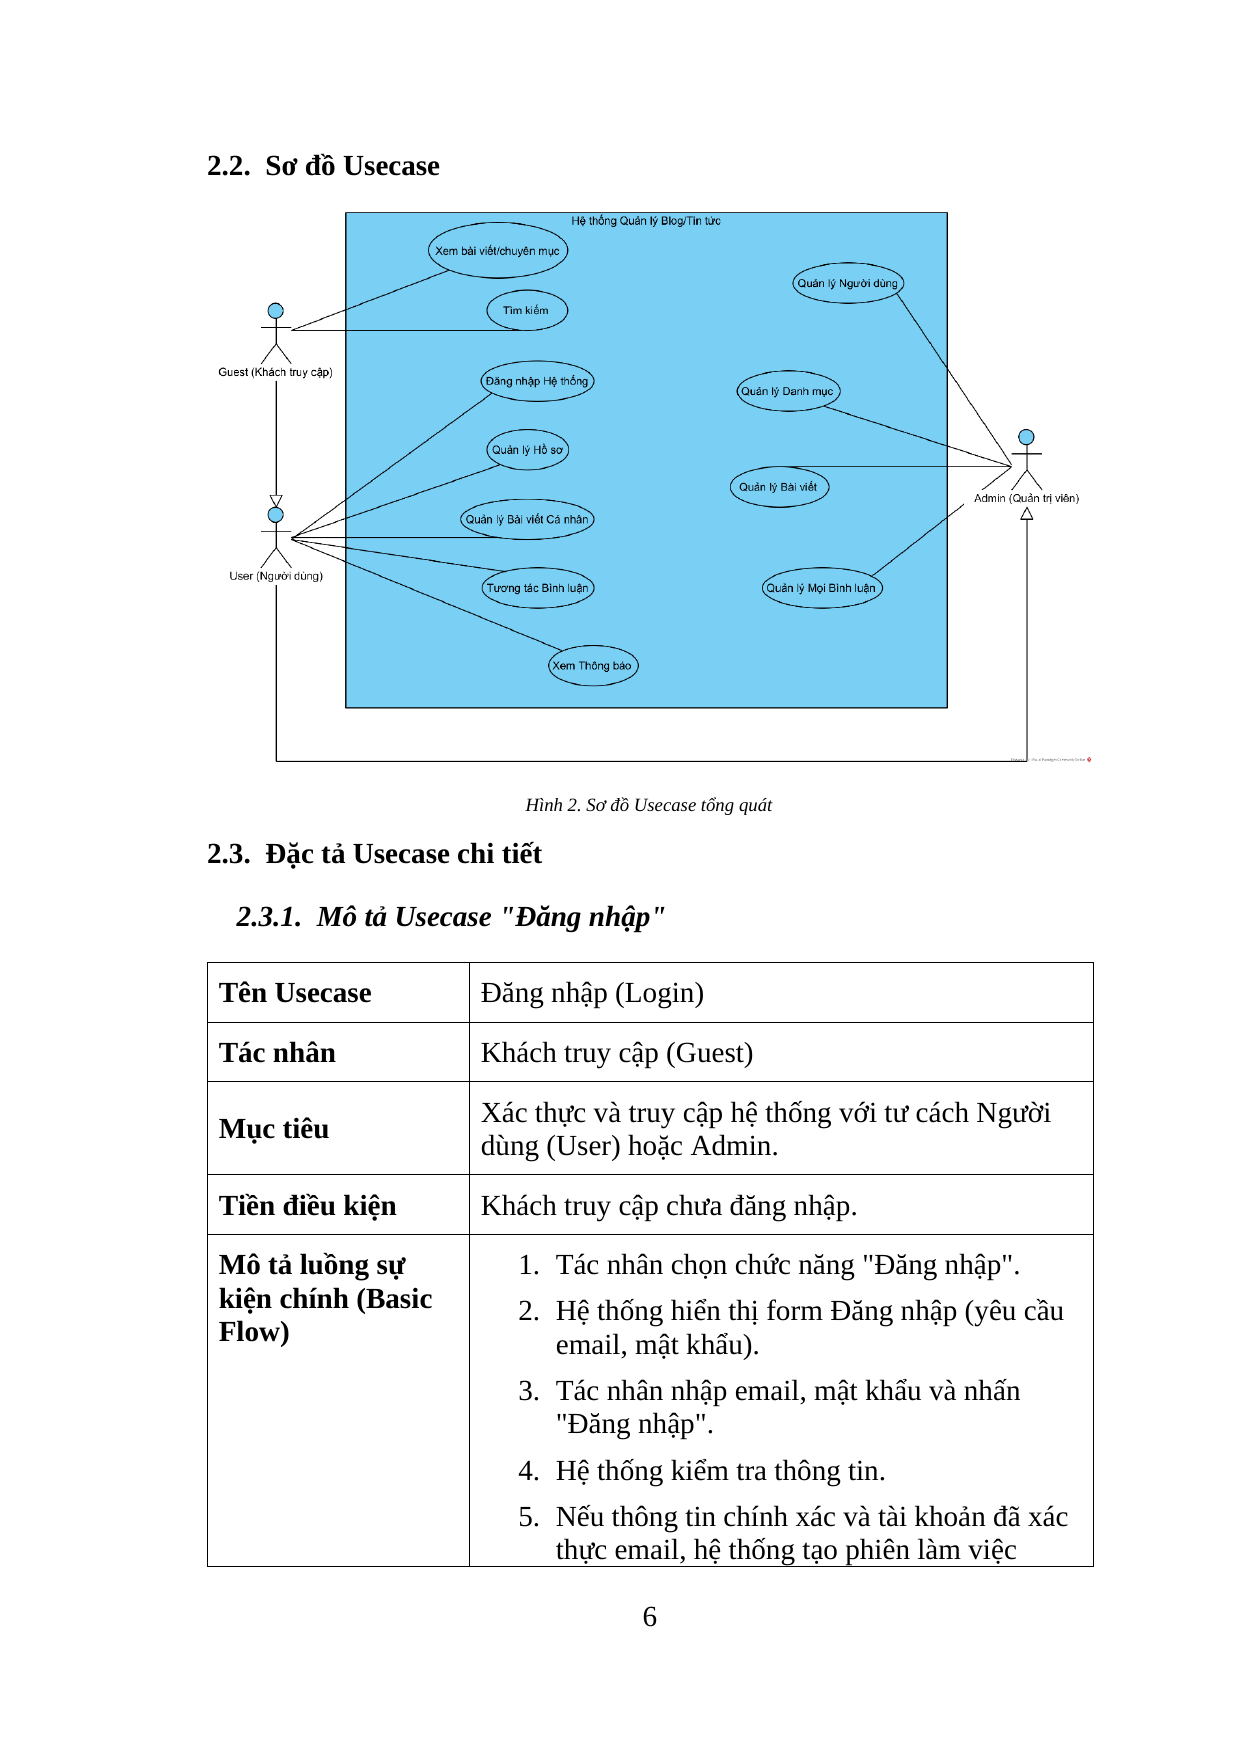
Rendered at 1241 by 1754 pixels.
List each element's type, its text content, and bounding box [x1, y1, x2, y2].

picture [206, 210, 1093, 765]
table_cell Tác nhân [208, 1023, 469, 1081]
table_cell Xác thực và truy cập hệ thống với tư cách Người dùng (User) hoặc Admin. [470, 1082, 1093, 1174]
table_cell Khách truy cập chưa đăng nhập. [470, 1175, 1093, 1234]
subtitle Đặc tả Usecase chi tiết [207, 836, 1092, 870]
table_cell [208, 1235, 469, 1566]
table_cell Mục tiêu [208, 1082, 469, 1174]
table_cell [470, 1235, 1093, 1566]
subtitle Mô tả Usecase "Đăng nhập" [236, 899, 1092, 933]
table_header Đăng nhập (Login) [470, 963, 1093, 1022]
table_cell Khách truy cập (Guest) [470, 1023, 1093, 1081]
subtitle Sơ đồ Usecase [207, 148, 1092, 181]
table_cell Tiền điều kiện [208, 1175, 469, 1234]
text Hình 2. Sơ đồ Usecase tổng quát [207, 794, 1092, 816]
table_header Tên Usecase [208, 963, 469, 1022]
